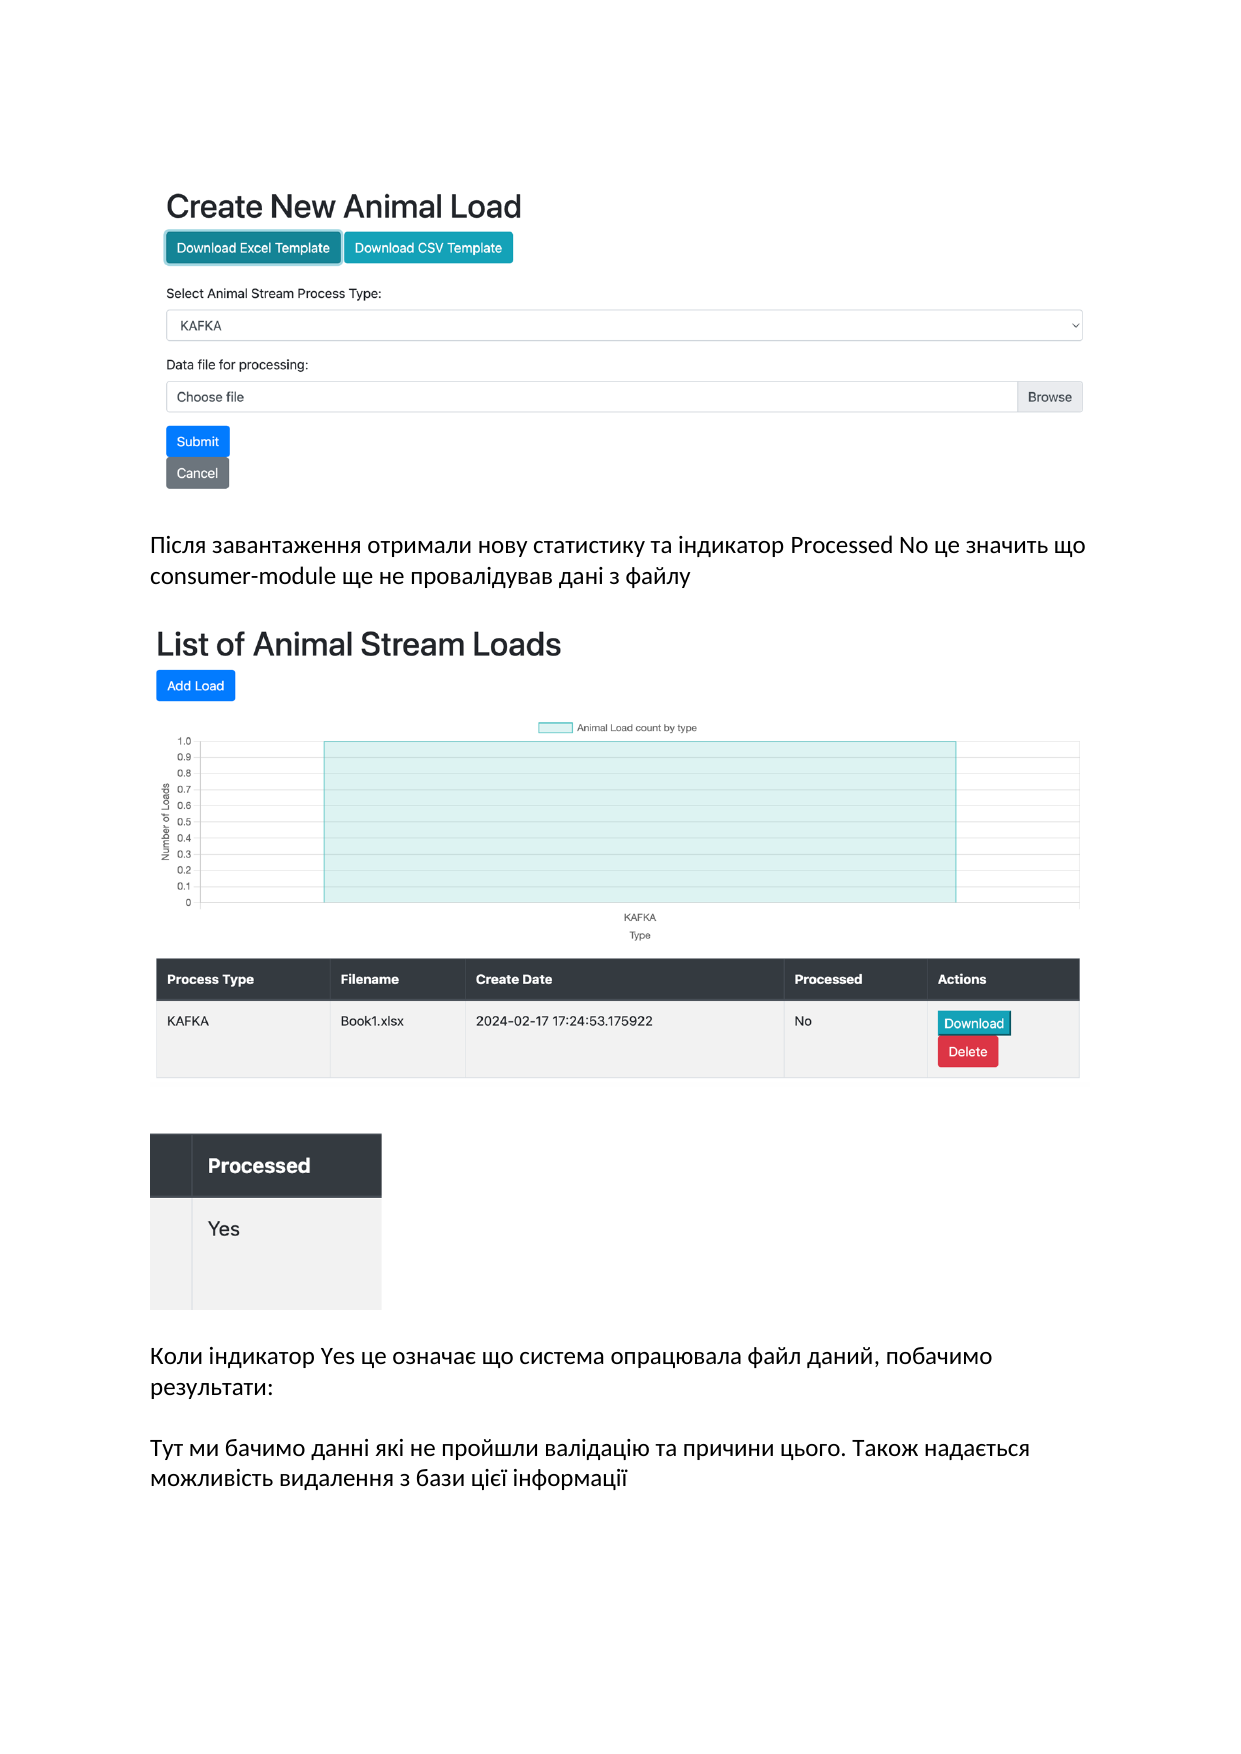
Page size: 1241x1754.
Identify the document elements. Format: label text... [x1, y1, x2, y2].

text Після завантаження отримали нову статистику та індикатор Processed No це значить що consumer-module ще не провалідував дані з файлу [150, 530, 1090, 591]
picture [150, 1117, 382, 1310]
picture [150, 621, 1091, 1087]
text Коли індикатор Yes це означає що система опрацювала файл даний, побачимо результати: [150, 1341, 1090, 1402]
text Тут ми бачимо данні які не пройшли валідацію та причини цього. Також надається можливість видалення з бази цієї інформації [150, 1432, 1090, 1493]
picture [150, 180, 1091, 500]
